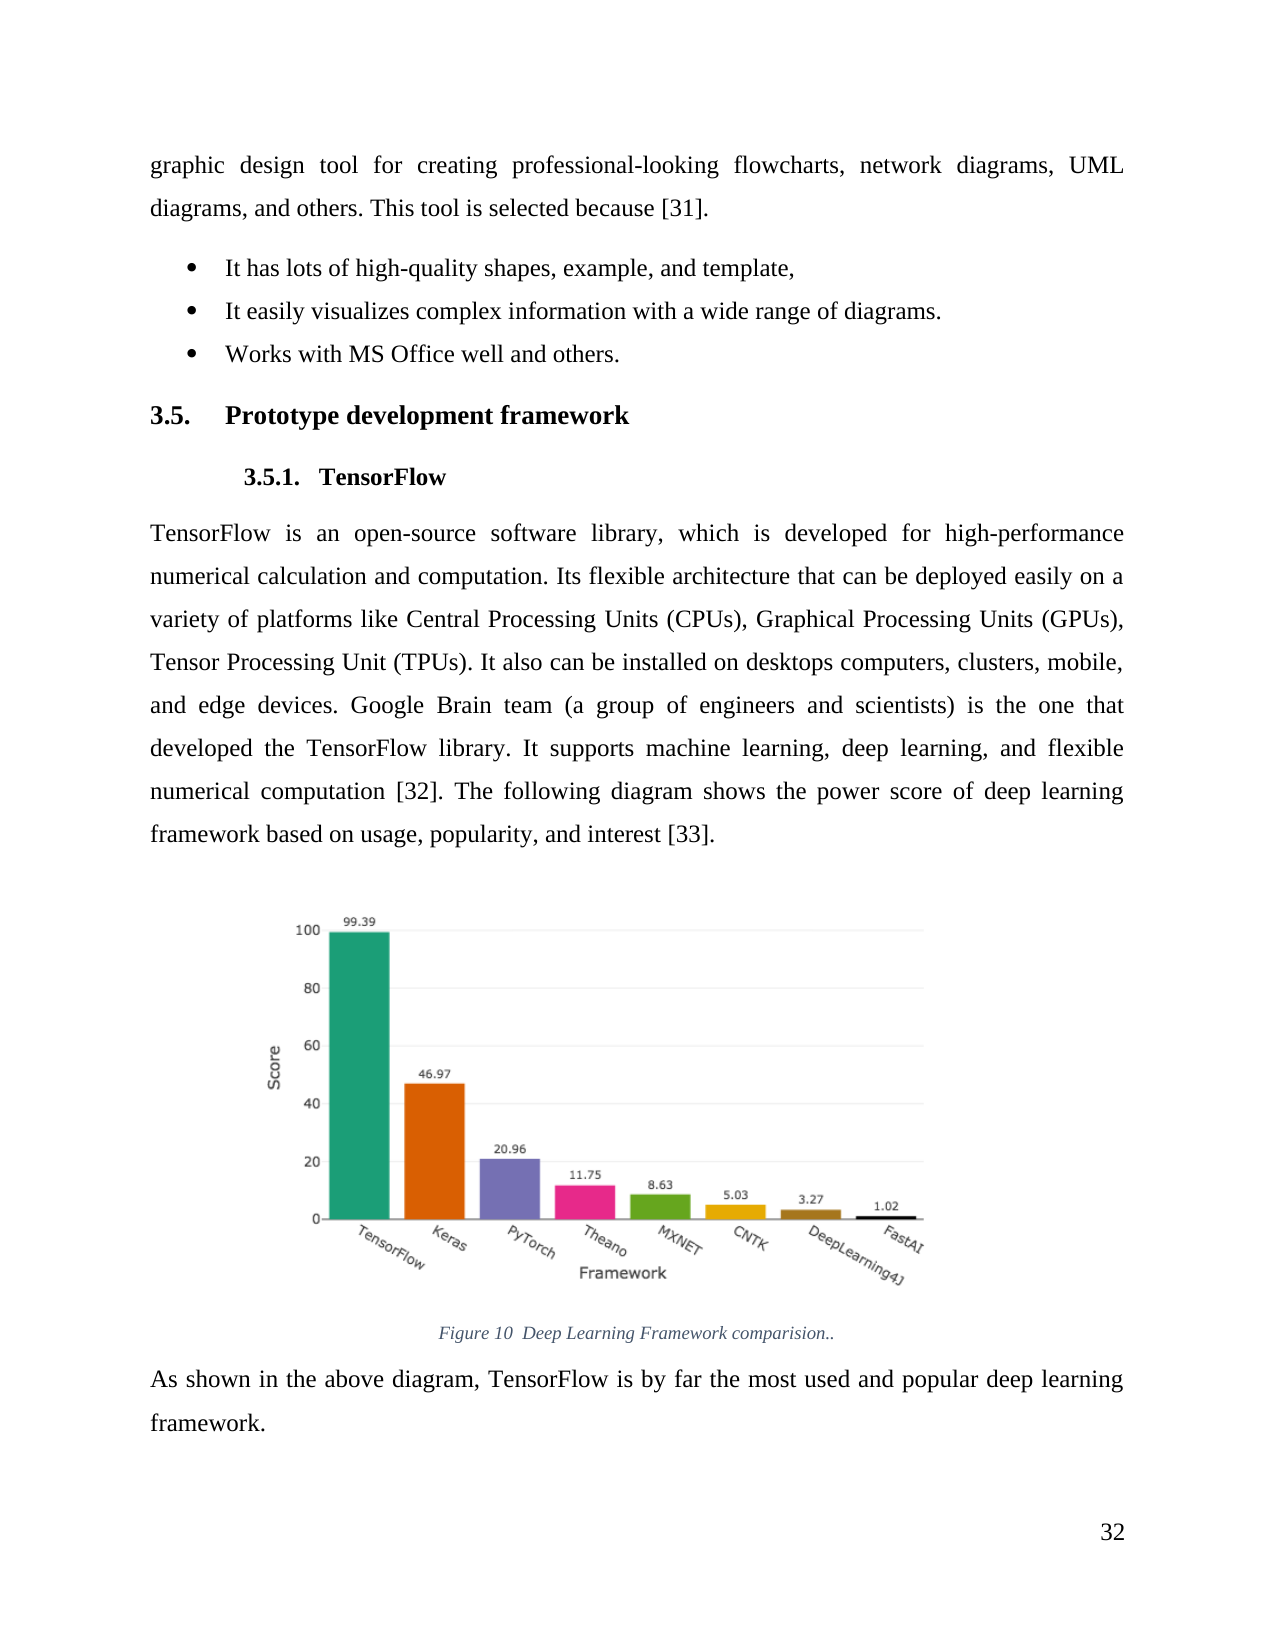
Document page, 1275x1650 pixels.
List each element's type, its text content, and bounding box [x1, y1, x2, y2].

subtitle TensorFlow [244, 462, 1125, 490]
picture [256, 879, 984, 1291]
list It has lots of high-quality shapes, example, and template, [187, 253, 1125, 282]
list It easily visualizes complex information with a wide range of diagrams. [187, 296, 1125, 325]
subtitle Prototype development framework [150, 399, 1125, 430]
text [150, 150, 1125, 222]
text TensorFlow is an open-source software library, which is developed for high-performance numerical calculation and computation. Its flexible architecture that can be deployed easily on a variety of platforms like Central Processing Units (CPUs), Graphical Processing Units (GPUs), Tensor Processing Unit (TPUs). It also can be installed on desktops computers, clusters, mobile, and edge devices. Google Brain team (a group of engineers and scientists) is the one that developed the TensorFlow library. It supports machine learning, deep learning, and flexible numerical computation [32]. The following diagram shows the power score of deep learning framework based on usage, popularity, and interest [33]. [150, 518, 1125, 848]
list Works with MS Office well and others. [187, 339, 1125, 368]
text As shown in the above diagram, TensorFlow is by far the most used and popular deep learning framework. [150, 1364, 1125, 1436]
